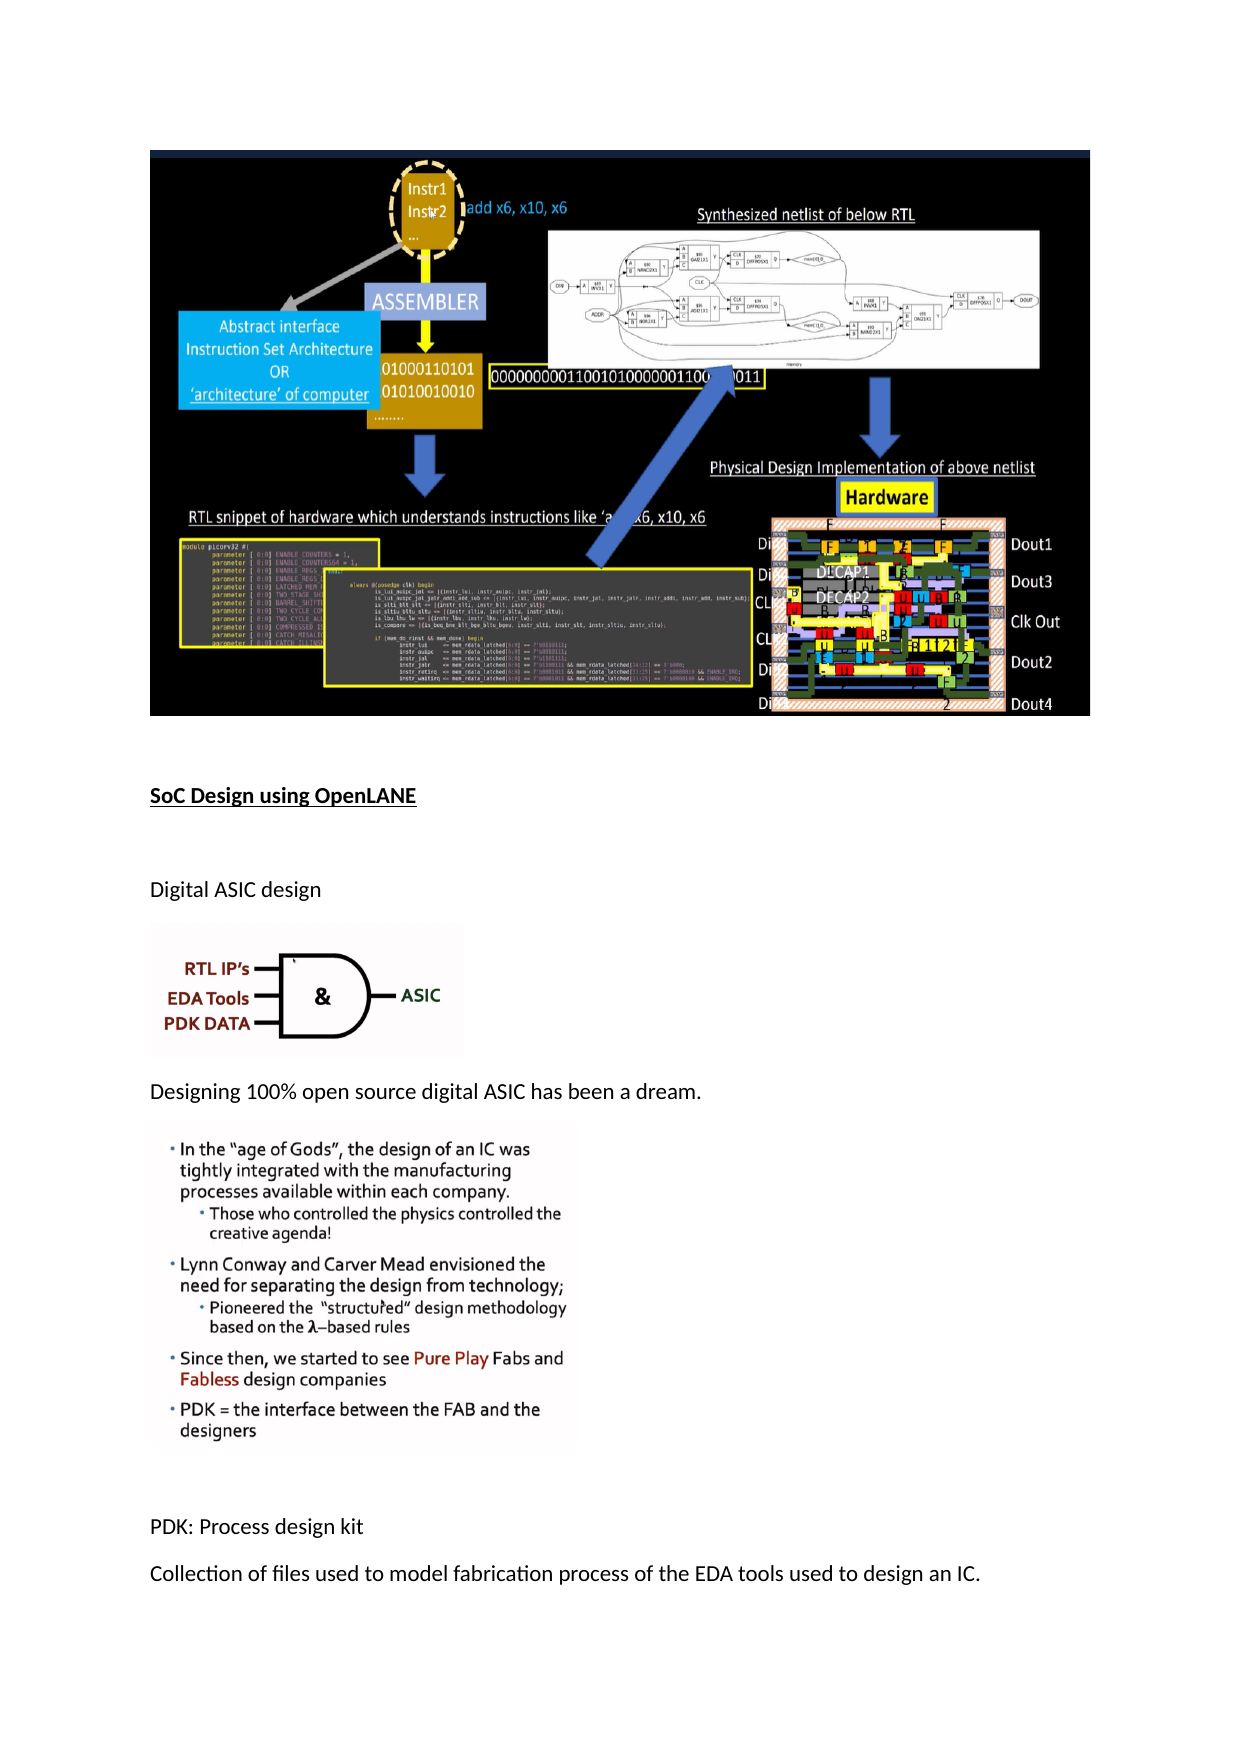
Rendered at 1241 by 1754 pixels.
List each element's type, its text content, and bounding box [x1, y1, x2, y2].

text Digital ASIC design [150, 875, 1090, 903]
picture [150, 150, 1091, 716]
text SoC Design using OpenLANE [150, 781, 1090, 809]
text PDK: Process design kit [150, 1512, 1090, 1540]
text Designing 100% open source digital ASIC has been a dream. [150, 1077, 1090, 1105]
text Collection of files used to model fabrication process of the EDA tools used to design an IC. [150, 1559, 1090, 1587]
picture [150, 922, 464, 1058]
picture [150, 1123, 578, 1447]
